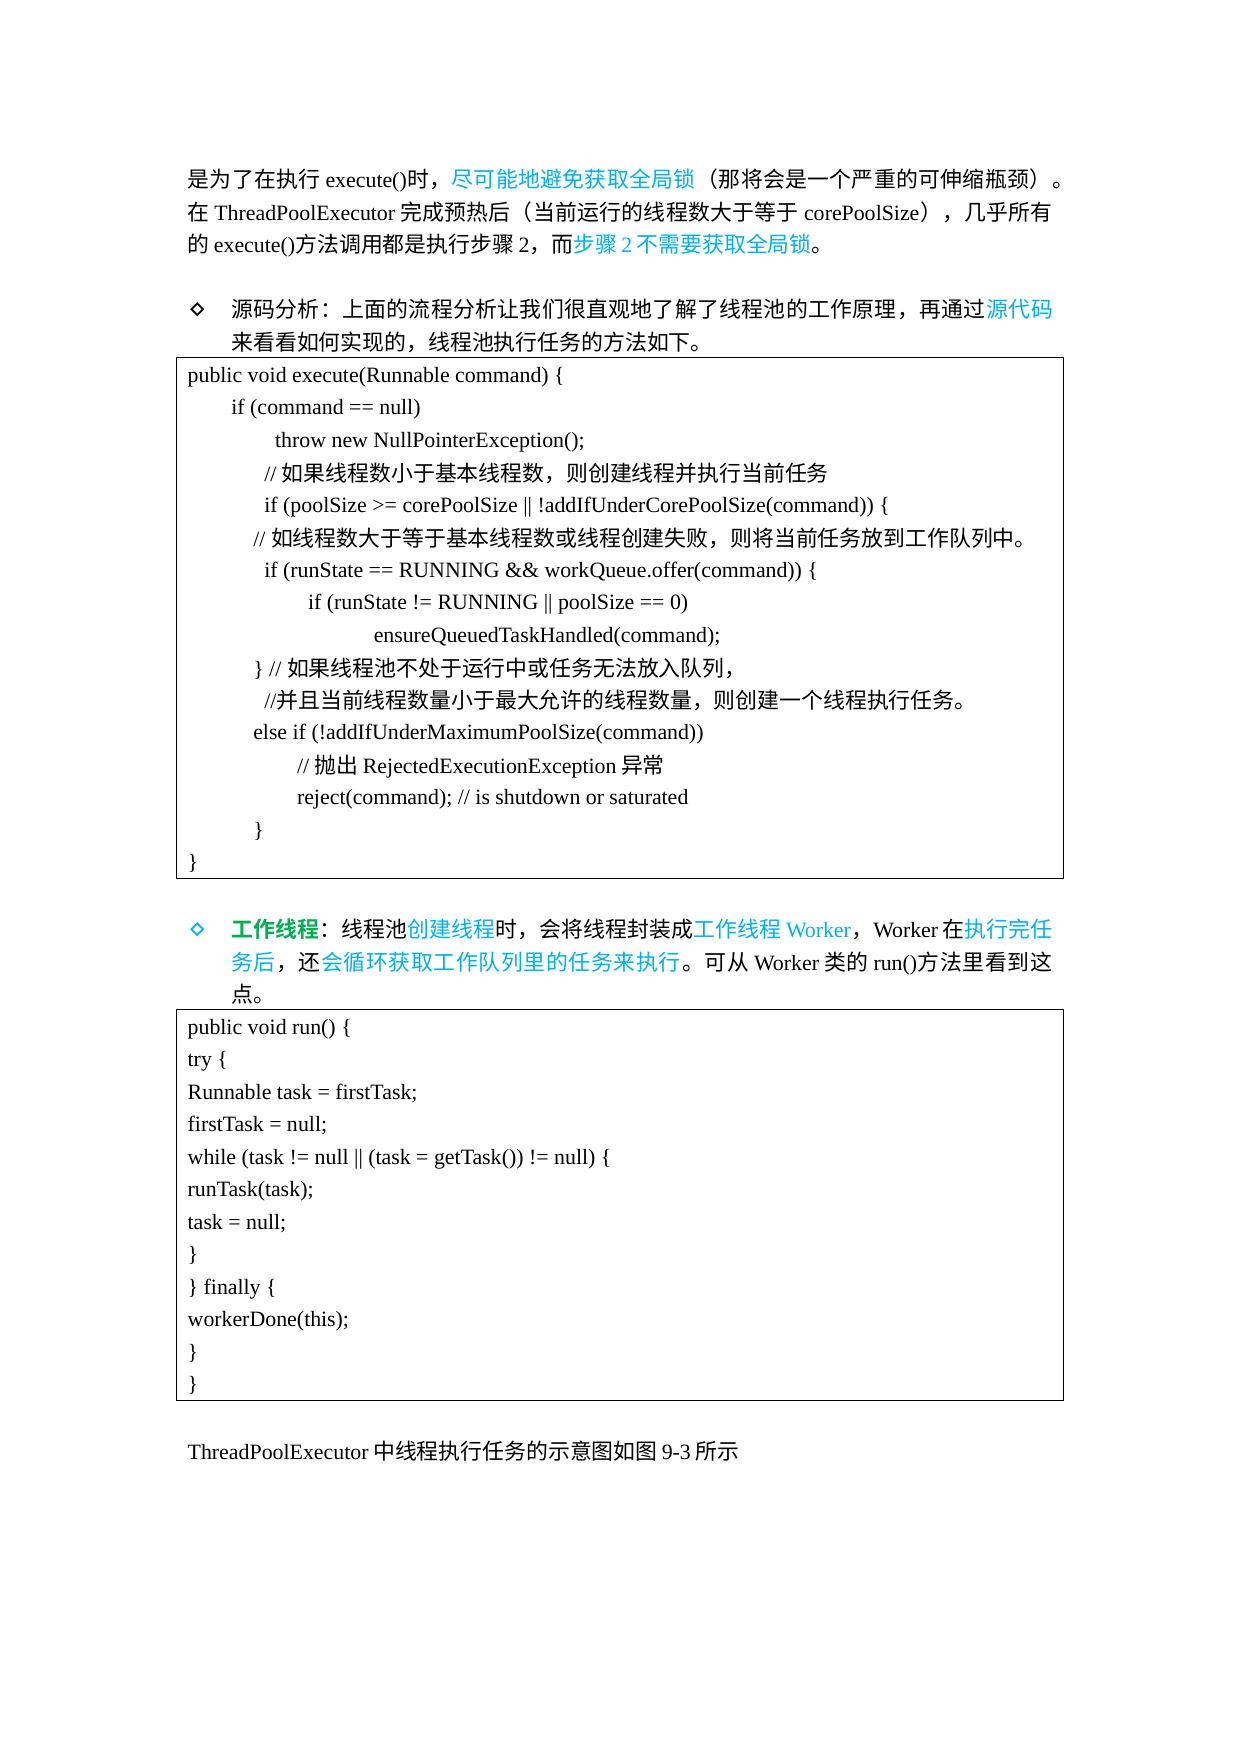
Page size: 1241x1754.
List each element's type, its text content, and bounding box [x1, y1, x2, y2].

list 工作线程：线程池创建线程时，会将线程封装成工作线程Worker，Worker在执行完任务后，还会循环获取工作队列里的任务来执行。可从Worker类的run()方法里看到这点。 [187, 912, 1053, 1009]
table_header public void run() { try { Runnable task = firstTask; firstTask = null; while (task != null || (task = getTask()) != null) { runTask(task); task = null; } } finally { workerDone(this); } } [177, 1010, 1063, 1400]
text ThreadPoolExecutor中线程执行任务的示意图如图9-3所示 [187, 1434, 1053, 1466]
table_header public void execute(Runnable command) { if (command == null) throw new NullPointerException(); // 如果线程数小于基本线程数，则创建线程并执行当前任务 if (poolSize >= corePoolSize || !addIfUnderCorePoolSize(command)) { // 如线程数大于等于基本线程数或线程创建失败，则将当前任务放到工作队列中。 if (runState == RUNNING && workQueue.offer(command)) { if (runState != RUNNING || poolSize == 0) ensureQueuedTaskHandled(command); } // 如果线程池不处于运行中或任务无法放入队列， //并且当前线程数量小于最大允许的线程数量，则创建一个线程执行任务。 else if (!addIfUnderMaximumPoolSize(command)) // 抛出RejectedExecutionException异常 reject(command); // is shutdown or saturated } } [177, 358, 1063, 878]
text 是为了在执行execute()时，尽可能地避免获取全局锁（那将会是一个严重的可伸缩瓶颈）。在ThreadPoolExecutor完成预热后（当前运行的线程数大于等于corePoolSize），几乎所有的execute()方法调用都是执行步骤2，而步骤2不需要获取全局锁。 [187, 162, 1053, 259]
list 源码分析：上面的流程分析让我们很直观地了解了线程池的工作原理，再通过源代码来看看如何实现的，线程池执行任务的方法如下。 [187, 292, 1053, 357]
